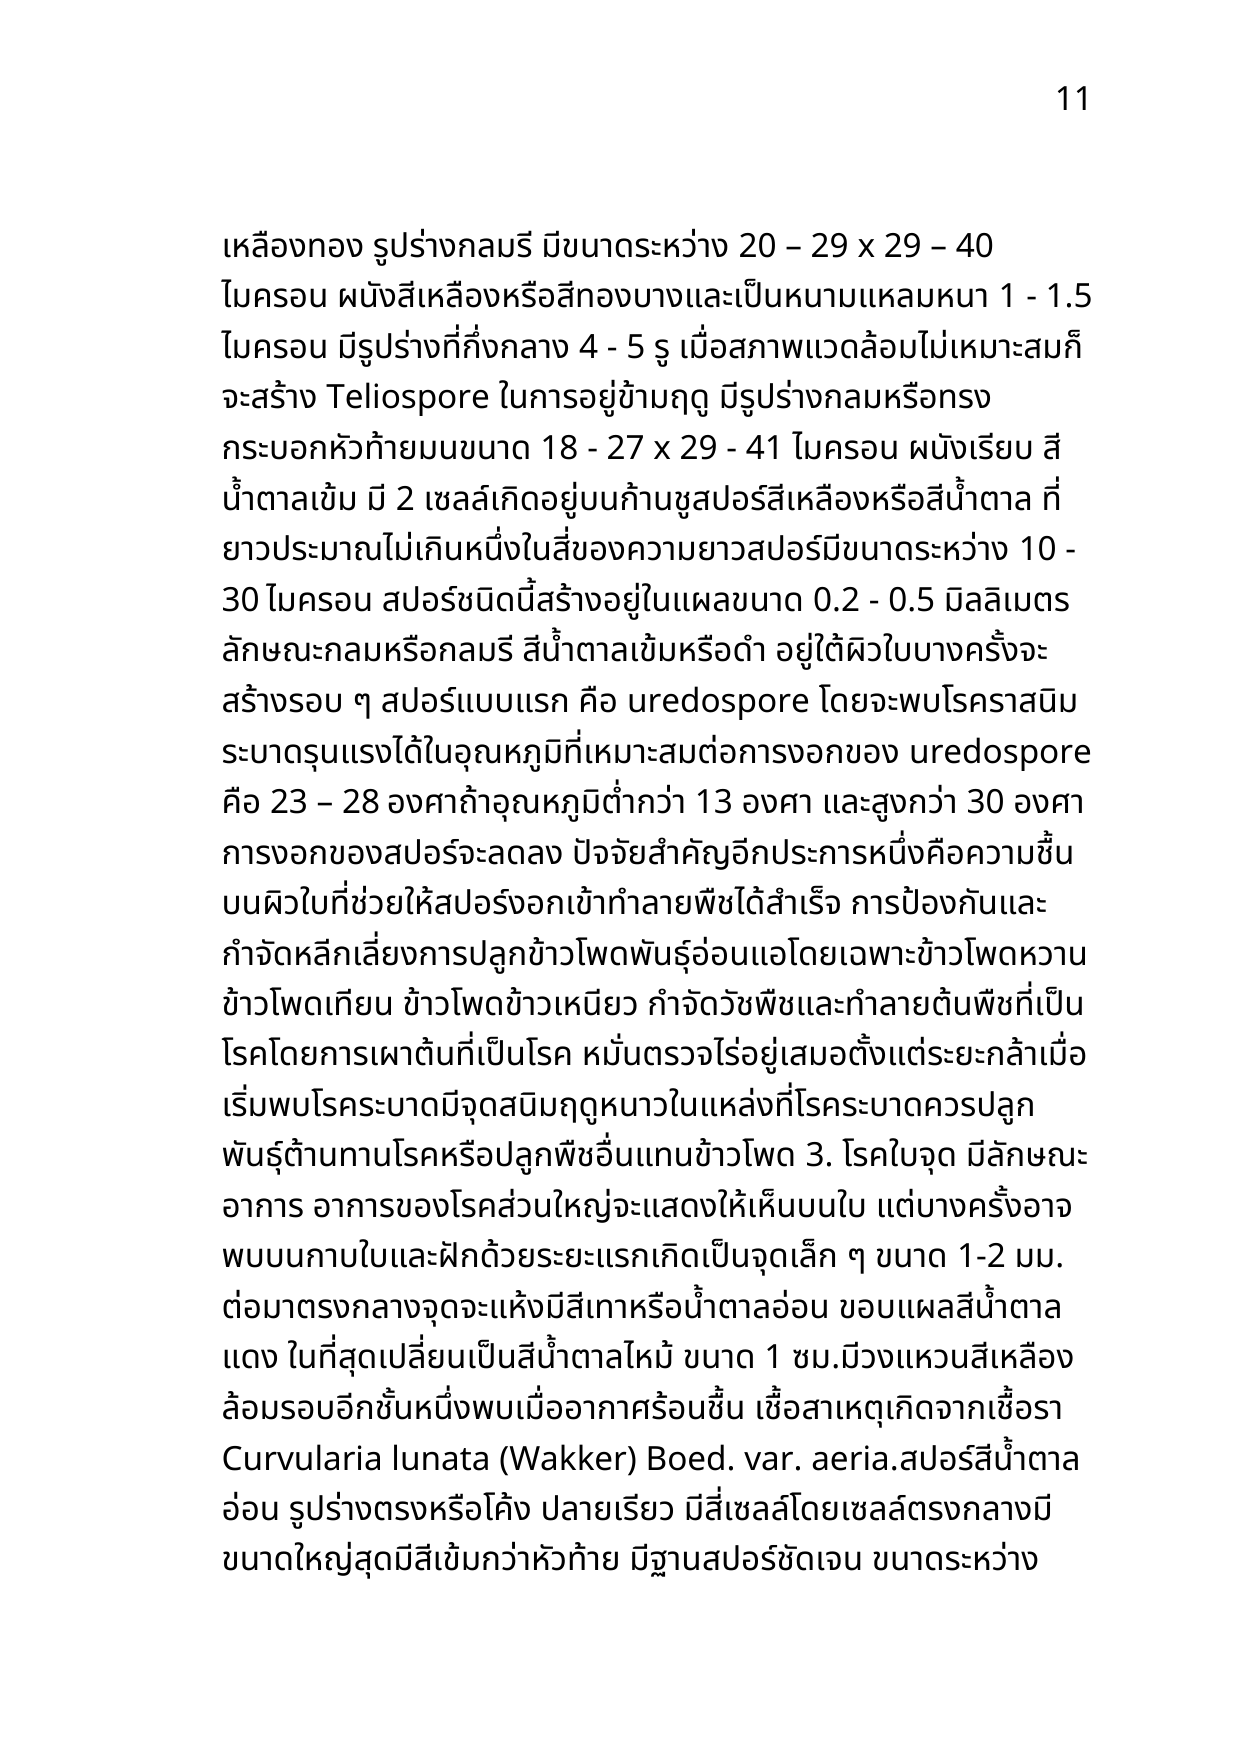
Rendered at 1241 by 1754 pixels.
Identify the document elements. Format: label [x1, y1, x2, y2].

text [221, 773, 1092, 1586]
text [221, 221, 1092, 728]
